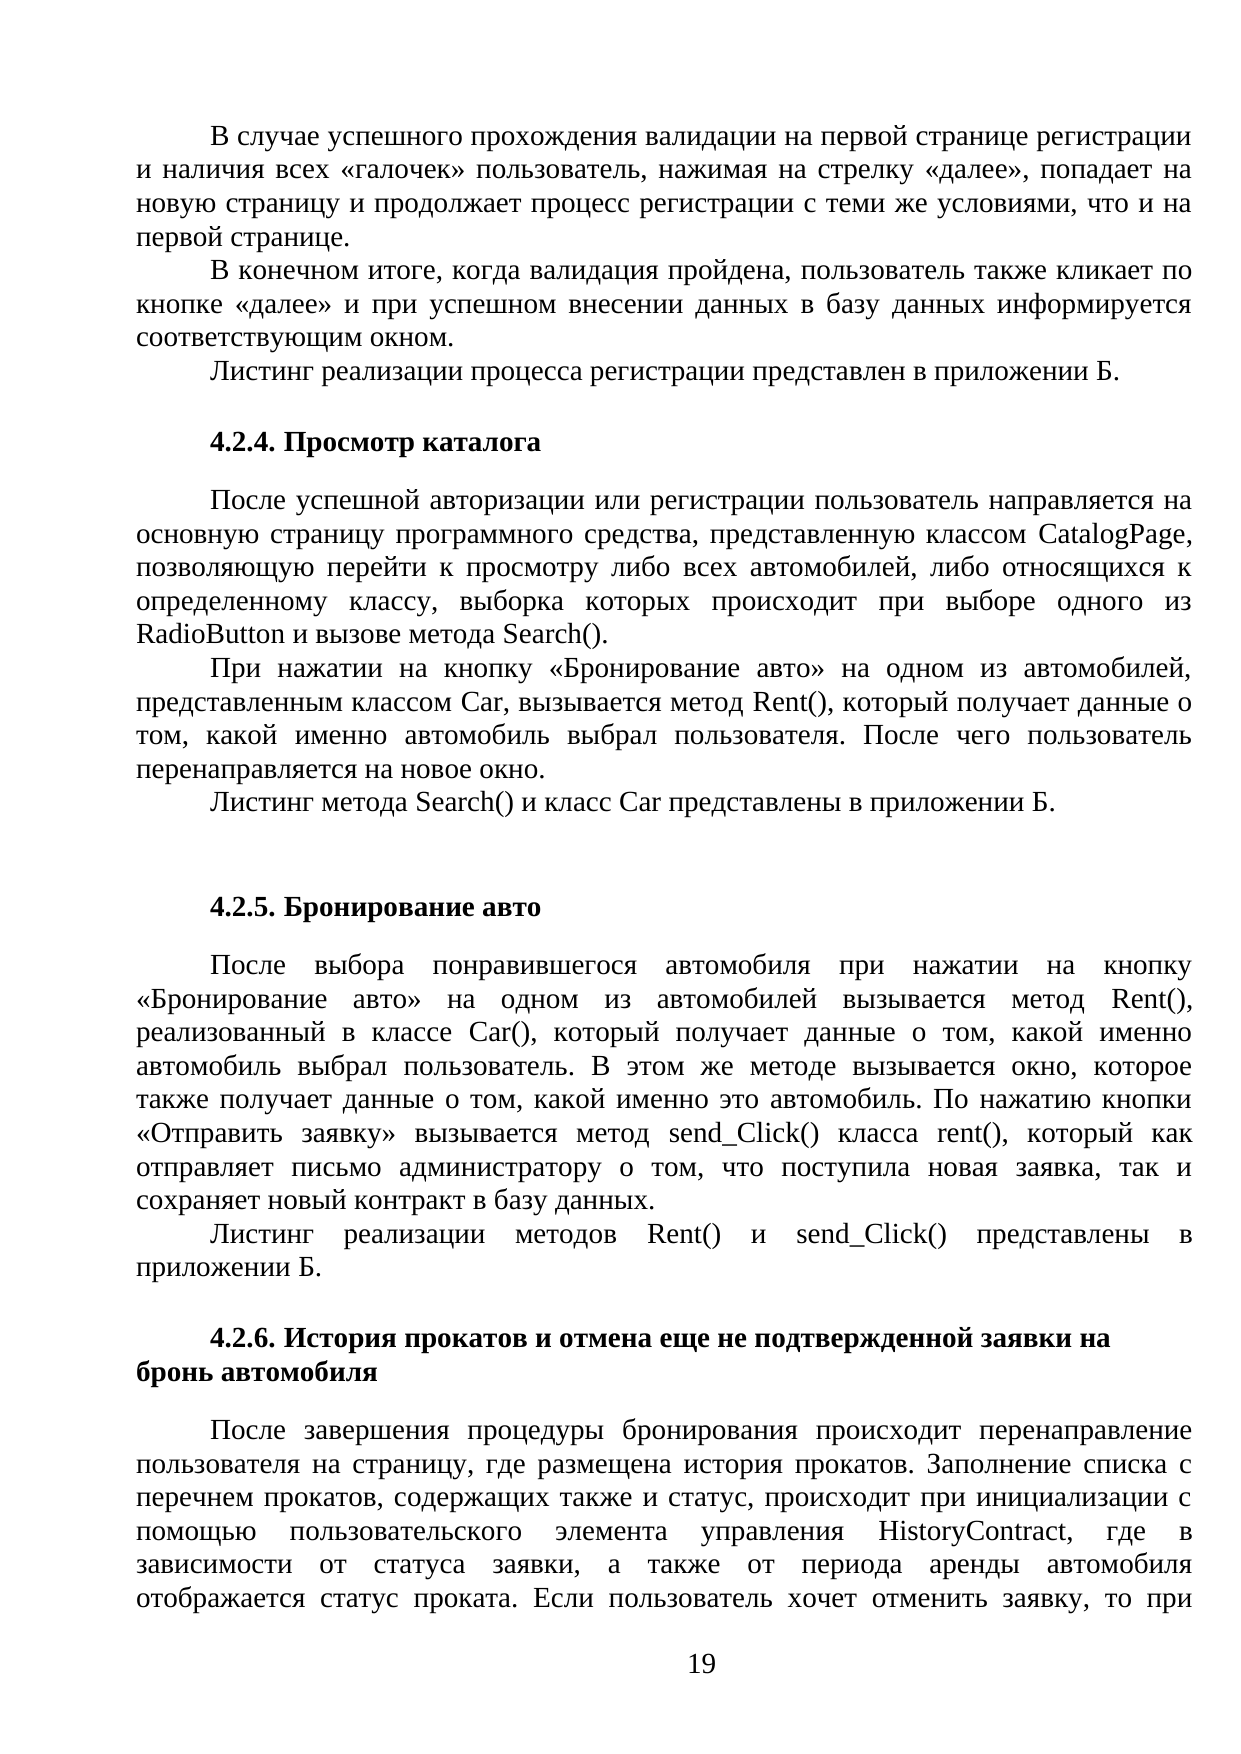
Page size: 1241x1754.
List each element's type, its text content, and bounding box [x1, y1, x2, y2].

text Листинг реализации процесса регистрации представлен в приложении Б. [136, 353, 1193, 386]
text В конечном итоге, когда валидация пройдена, пользователь также кликает по кнопке «далее» и при успешном внесении данных в базу данных информируется соответствующим окном. [136, 252, 1193, 353]
text Листинг метода Search() и класс Car представлены в приложении Б. [136, 784, 1193, 818]
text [136, 1412, 1193, 1614]
text После успешной авторизации или регистрации пользователь направляется на основную страницу программного средства, представленную классом CatalogPage, позволяющую перейти к просмотру либо всех автомобилей, либо относящихся к определенному классу, выборка которых происходит при выборе одного из RadioButton и вызове метода Search(). [136, 482, 1193, 650]
text Листинг реализации методов Rent() и send_Click() представлены в приложении Б. [136, 1216, 1193, 1283]
subtitle Просмотр каталога [136, 424, 1193, 457]
subtitle История прокатов и отмена еще не подтвержденной заявки на бронь автомобиля [136, 1320, 1193, 1387]
text После выбора понравившегося автомобиля при нажатии на кнопку «Бронирование авто» на одном из автомобилей вызывается метод Rent(), реализованный в классе Car(), который получает данные о том, какой именно автомобиль выбрал пользователь. В этом же методе вызывается окно, которое также получает данные о том, какой именно это автомобиль. По нажатию кнопки «Отправить заявку» вызывается метод send_Click() класса rent(), который как отправляет письмо администратору о том, что поступила новая заявка, так и сохраняет новый контракт в базу данных. [136, 947, 1193, 1216]
subtitle Бронирование авто [136, 889, 1193, 922]
text В случае успешного прохождения валидации на первой странице регистрации и наличия всех «галочек» пользователь, нажимая на стрелку «далее», попадает на новую страницу и продолжает процесс регистрации с теми же условиями, что и на первой странице. [136, 118, 1193, 252]
text При нажатии на кнопку «Бронирование авто» на одном из автомобилей, представленным классом Car, вызывается метод Rent(), который получает данные о том, какой именно автомобиль выбрал пользователя. После чего пользователь перенаправляется на новое окно. [136, 650, 1193, 784]
